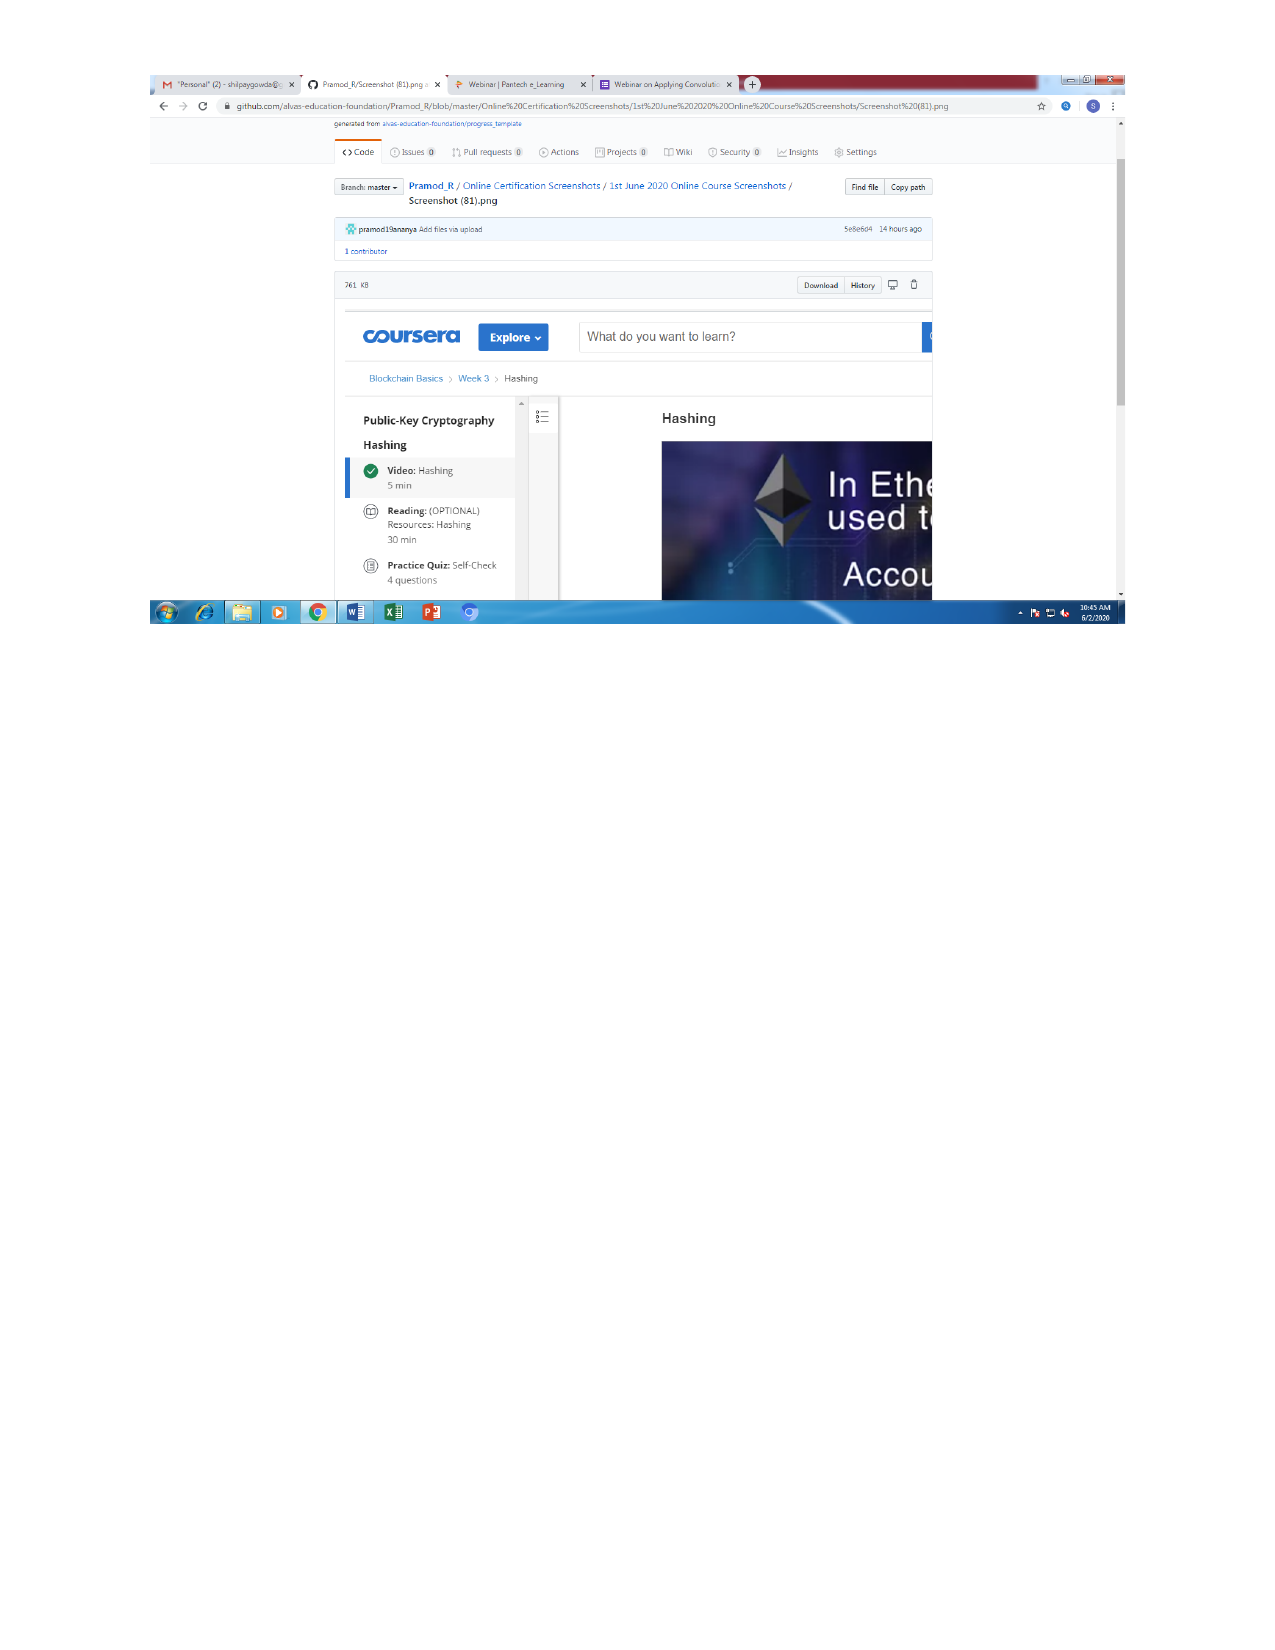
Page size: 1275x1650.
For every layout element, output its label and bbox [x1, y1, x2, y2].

picture [150, 75, 1125, 624]
